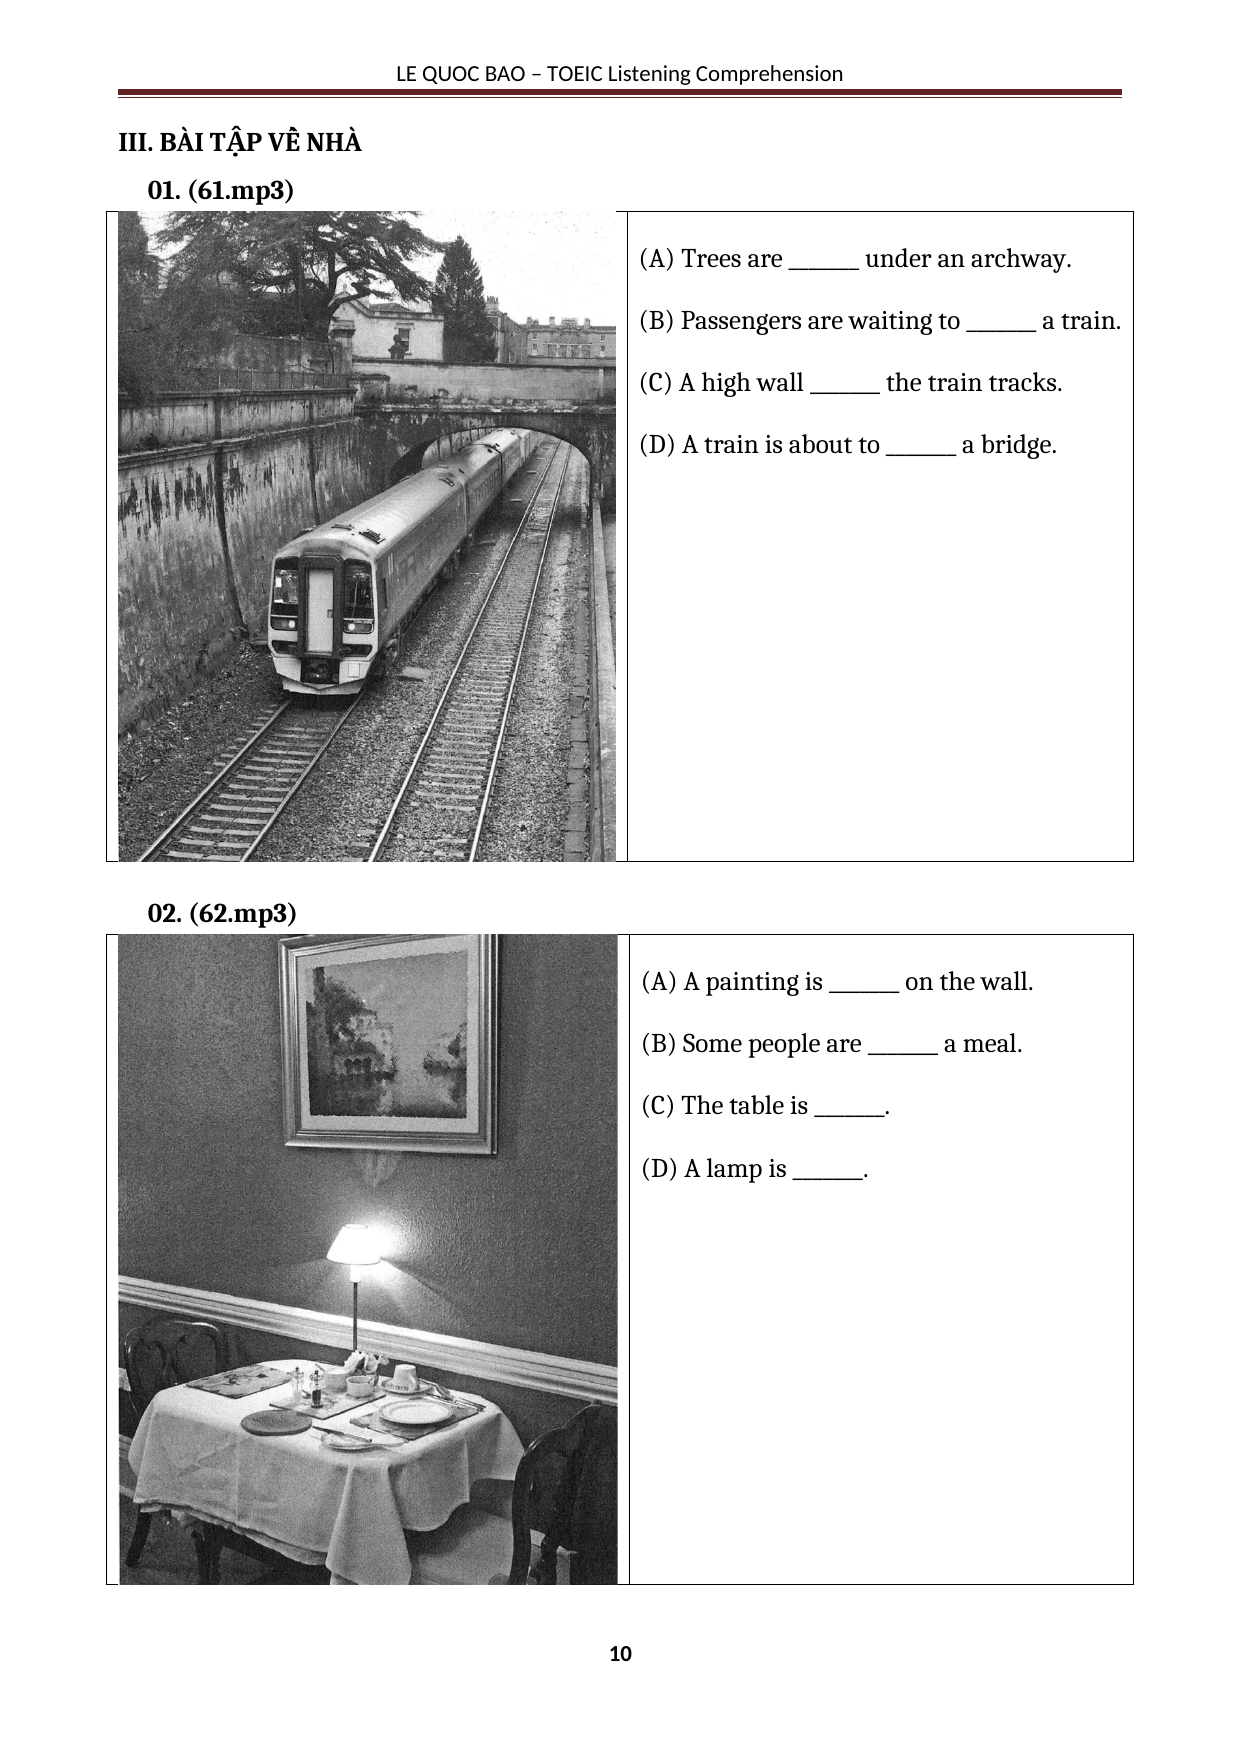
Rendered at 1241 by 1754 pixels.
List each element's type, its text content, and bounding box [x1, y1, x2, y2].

picture [118, 211, 616, 862]
picture [118, 934, 618, 1585]
table_header (A) A painting is _______ on the wall. (B) Some people are _______ a meal. (C) The table is _______. (D) A lamp is _______. [630, 935, 1133, 1584]
table_header [107, 212, 118, 861]
table_header (A) Trees are _______ under an archway. (B) Passengers are waiting to _______ a train. (C) A high wall _______ the train tracks. (D) A train is about to _______ a bridge. [628, 212, 1133, 861]
table_header [107, 935, 118, 1584]
text 01. (61.mp3) [148, 175, 1122, 206]
text 02. (62.mp3) [148, 898, 1122, 929]
table_header [616, 212, 627, 861]
table_header [618, 935, 629, 1584]
text III. BÀI TẬP VỀ NHÀ [118, 127, 1122, 158]
